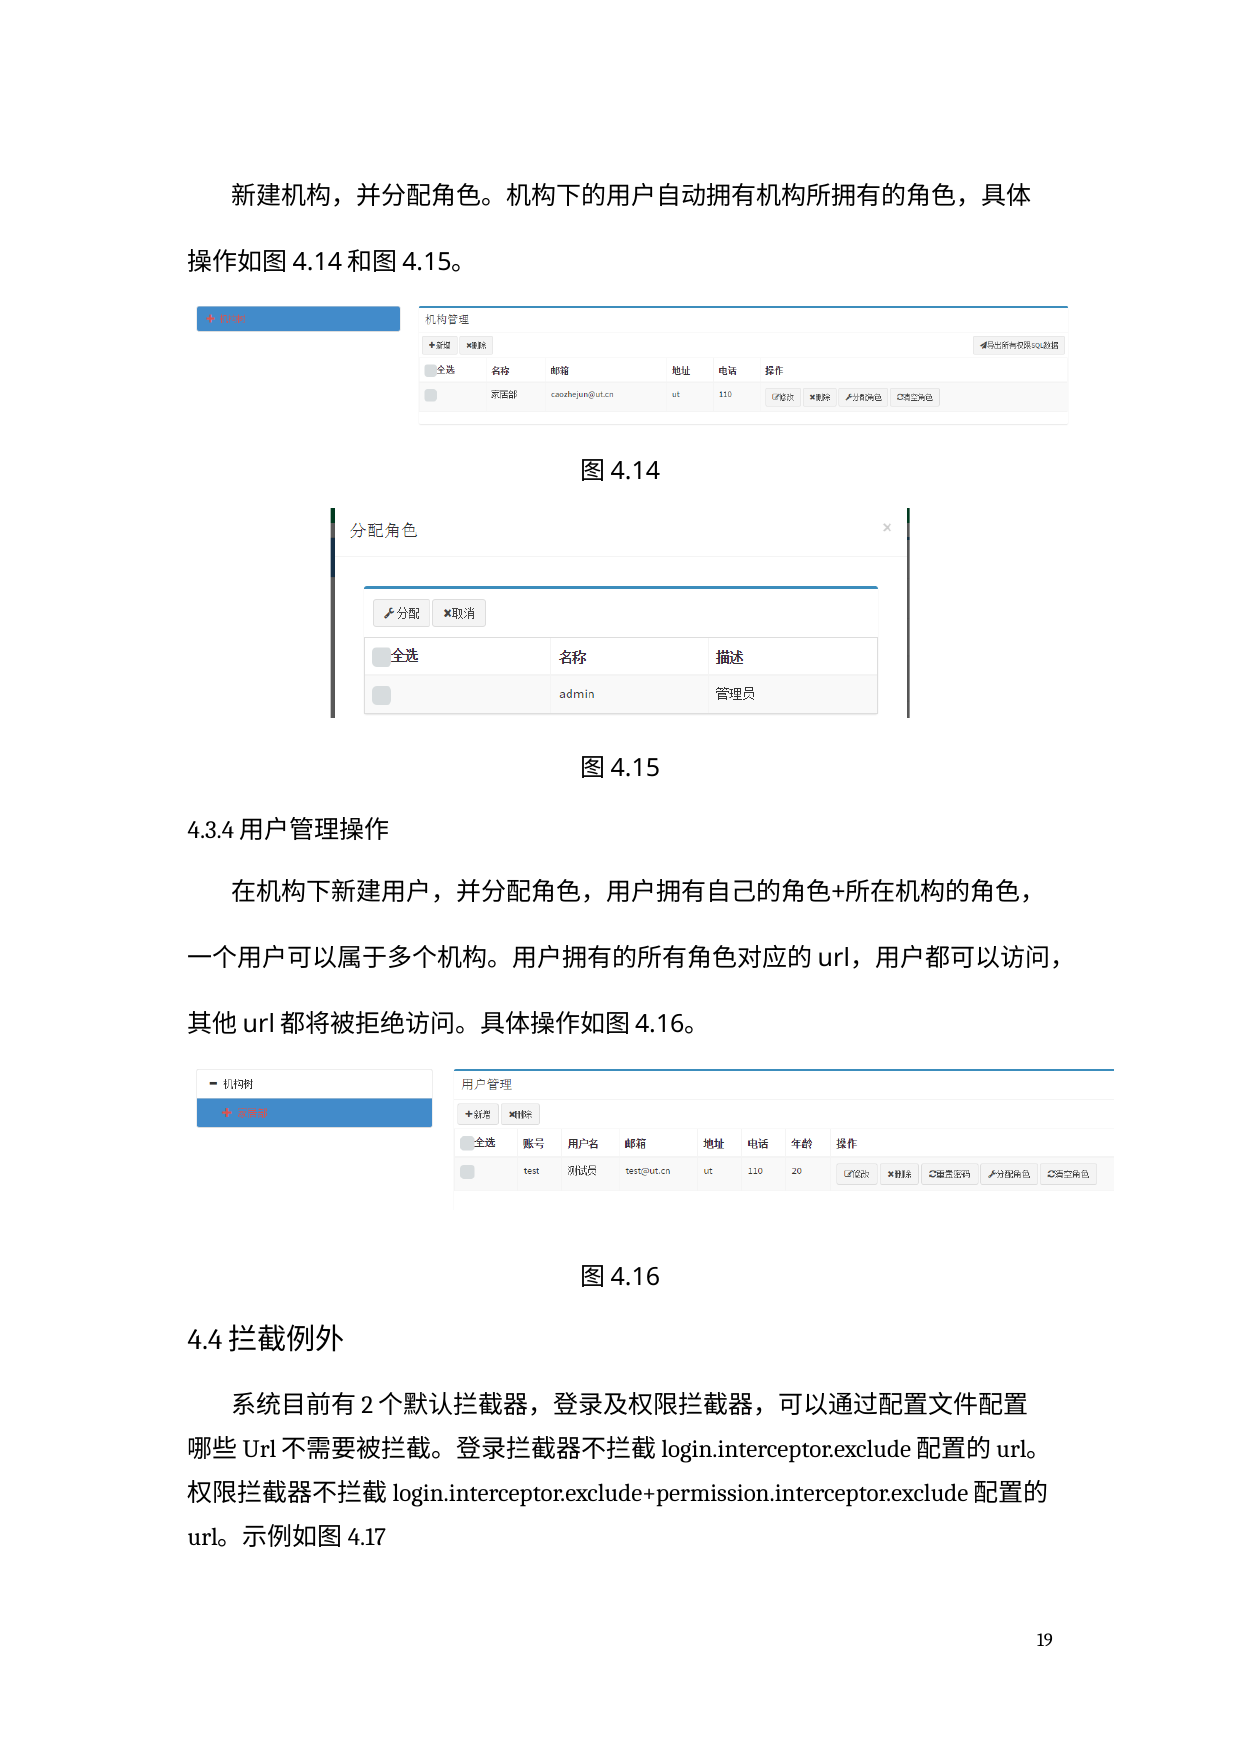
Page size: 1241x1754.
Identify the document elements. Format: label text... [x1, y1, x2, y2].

text 4.4拦截例外 [187, 1315, 1053, 1359]
picture [330, 508, 910, 718]
text 系统目前有2个默认拦截器，登录及权限拦截器，可以通过配置文件配置哪些Url不需要被拦截。登录拦截器不拦截login.interceptor.exclude配置的url。权限拦截器不拦截login.interceptor.exclude+permission.interceptor.exclude配置的url。示例如图4.17 [187, 1380, 1053, 1557]
text 图4.16 [187, 1253, 1053, 1297]
text 4.3.4用户管理操作 [187, 806, 1053, 850]
text 图4.15 [187, 744, 1053, 788]
picture [187, 1062, 1114, 1210]
text 新建机构，并分配角色。机构下的用户自动拥有机构所拥有的角色，具体操作如图4.14和图4.15。 [187, 172, 1053, 282]
picture [187, 300, 1074, 427]
text 在机构下新建用户，并分配角色，用户拥有自己的角色+所在机构的角色，一个用户可以属于多个机构。用户拥有的所有角色对应的url，用户都可以访问，其他url都将被拒绝访问。具体操作如图4.16。 [187, 868, 1053, 1044]
text 图4.14 [187, 447, 1053, 491]
